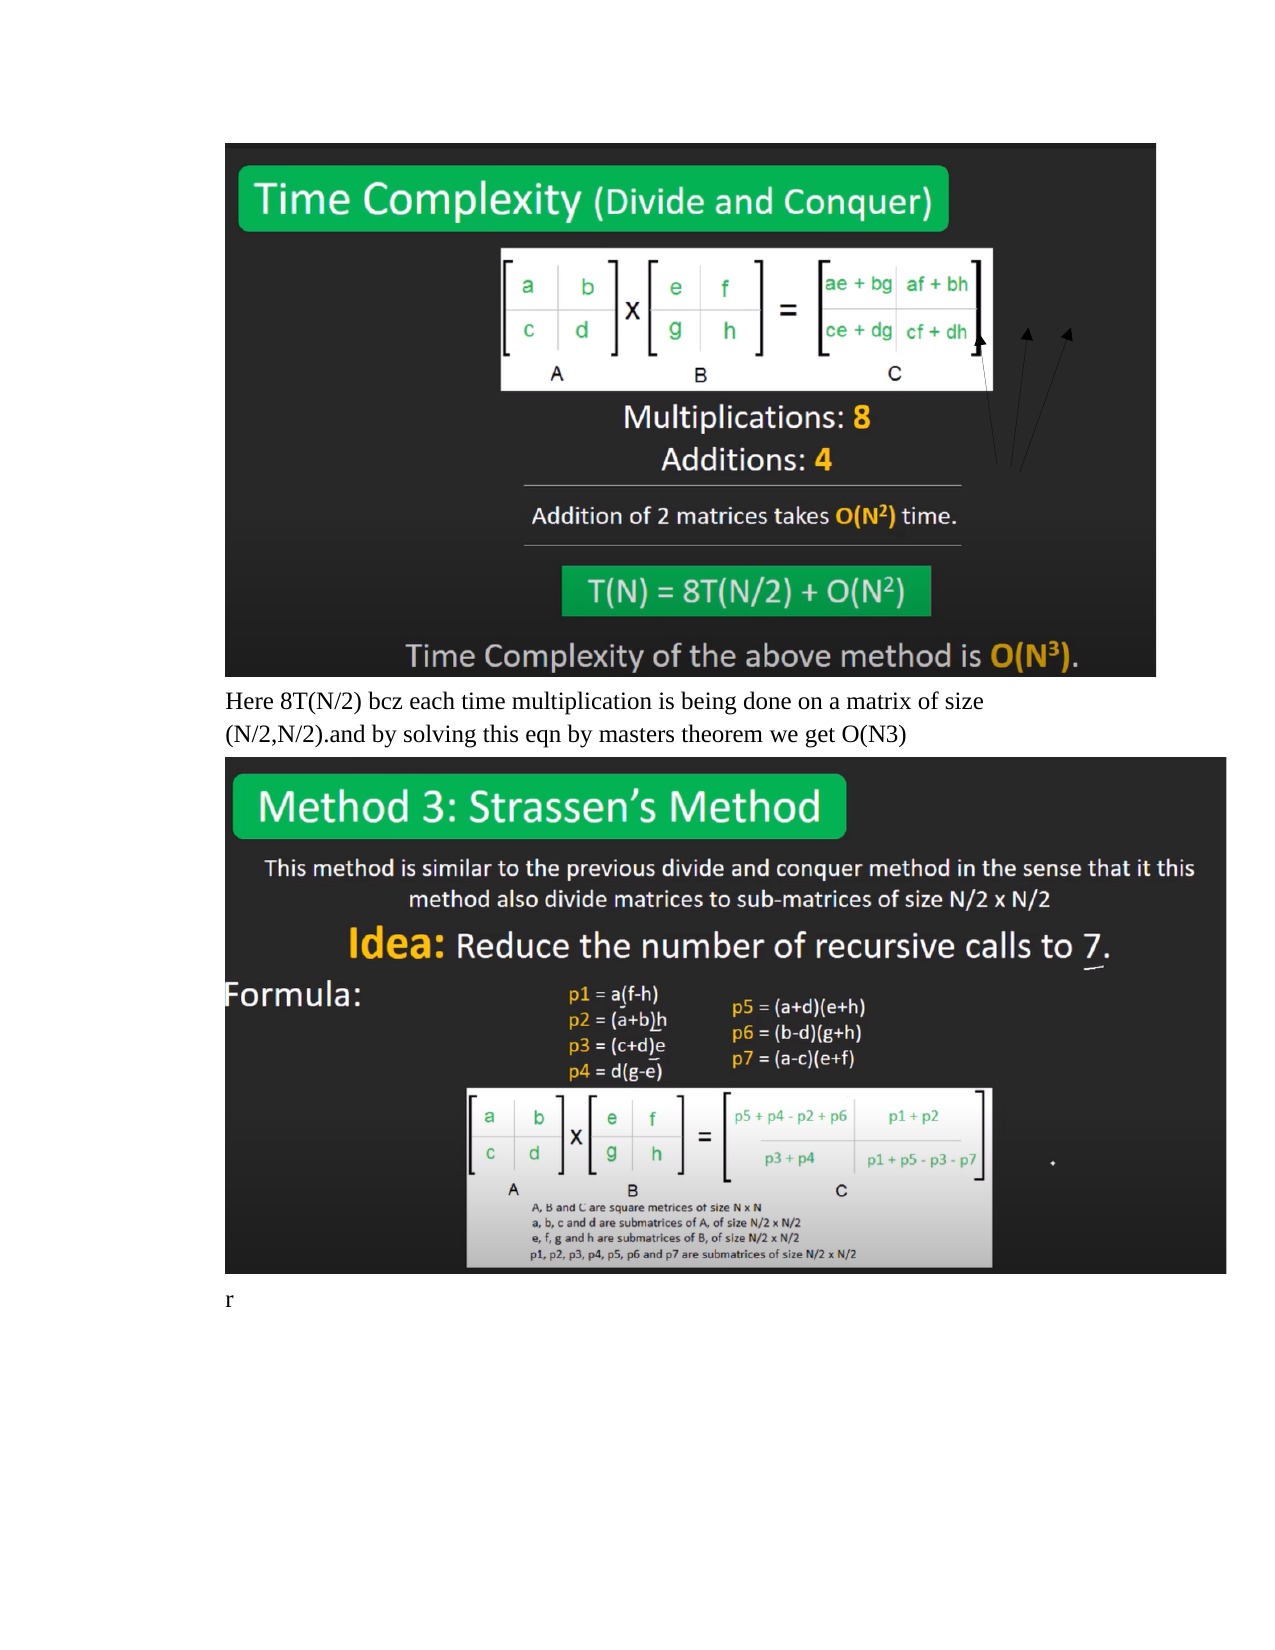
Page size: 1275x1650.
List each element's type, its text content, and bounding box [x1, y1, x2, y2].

list Here 8T(N/2) bcz each time multiplication is being done on a matrix of size (N/2,N/2).and by solving this eqn by masters theorem we get O(N3) [225, 686, 1058, 748]
list r [225, 1284, 1058, 1312]
picture [225, 757, 1227, 1274]
picture [225, 143, 1157, 677]
